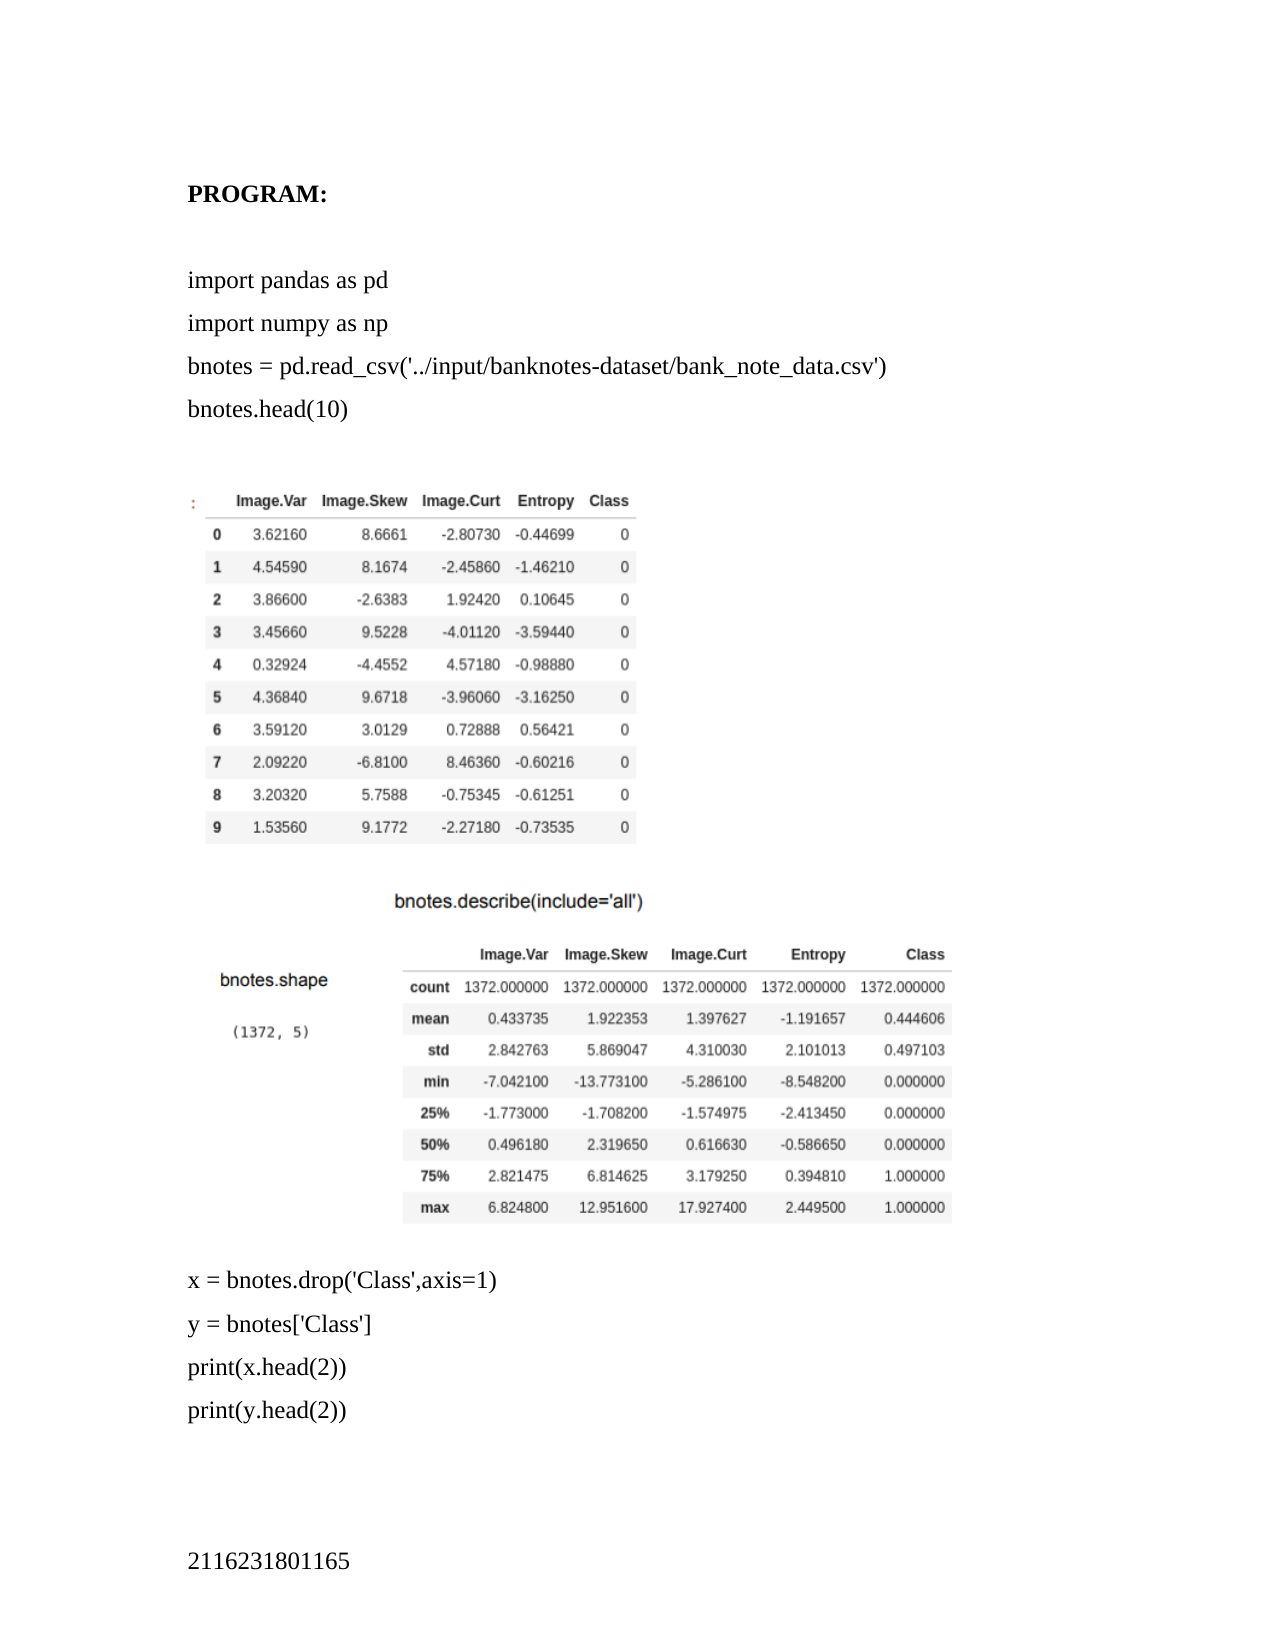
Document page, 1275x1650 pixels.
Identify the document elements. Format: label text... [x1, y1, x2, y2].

text bnotes = pd.read_csv('../input/banknotes-dataset/bank_note_data.csv') [187, 351, 1125, 380]
text import pandas as pd [187, 265, 1125, 294]
text PROGRAM: [187, 179, 1125, 207]
text bnotes.head(10) [187, 394, 1125, 423]
text y = bnotes['Class'] [187, 1309, 1125, 1337]
picture [187, 480, 968, 1237]
text x = bnotes.drop('Class',axis=1) [187, 1266, 1125, 1294]
text print(x.head(2)) [187, 1352, 1125, 1381]
text print(y.head(2)) [187, 1395, 1125, 1424]
text import numpy as np [187, 308, 1125, 337]
picture [202, 958, 362, 1068]
